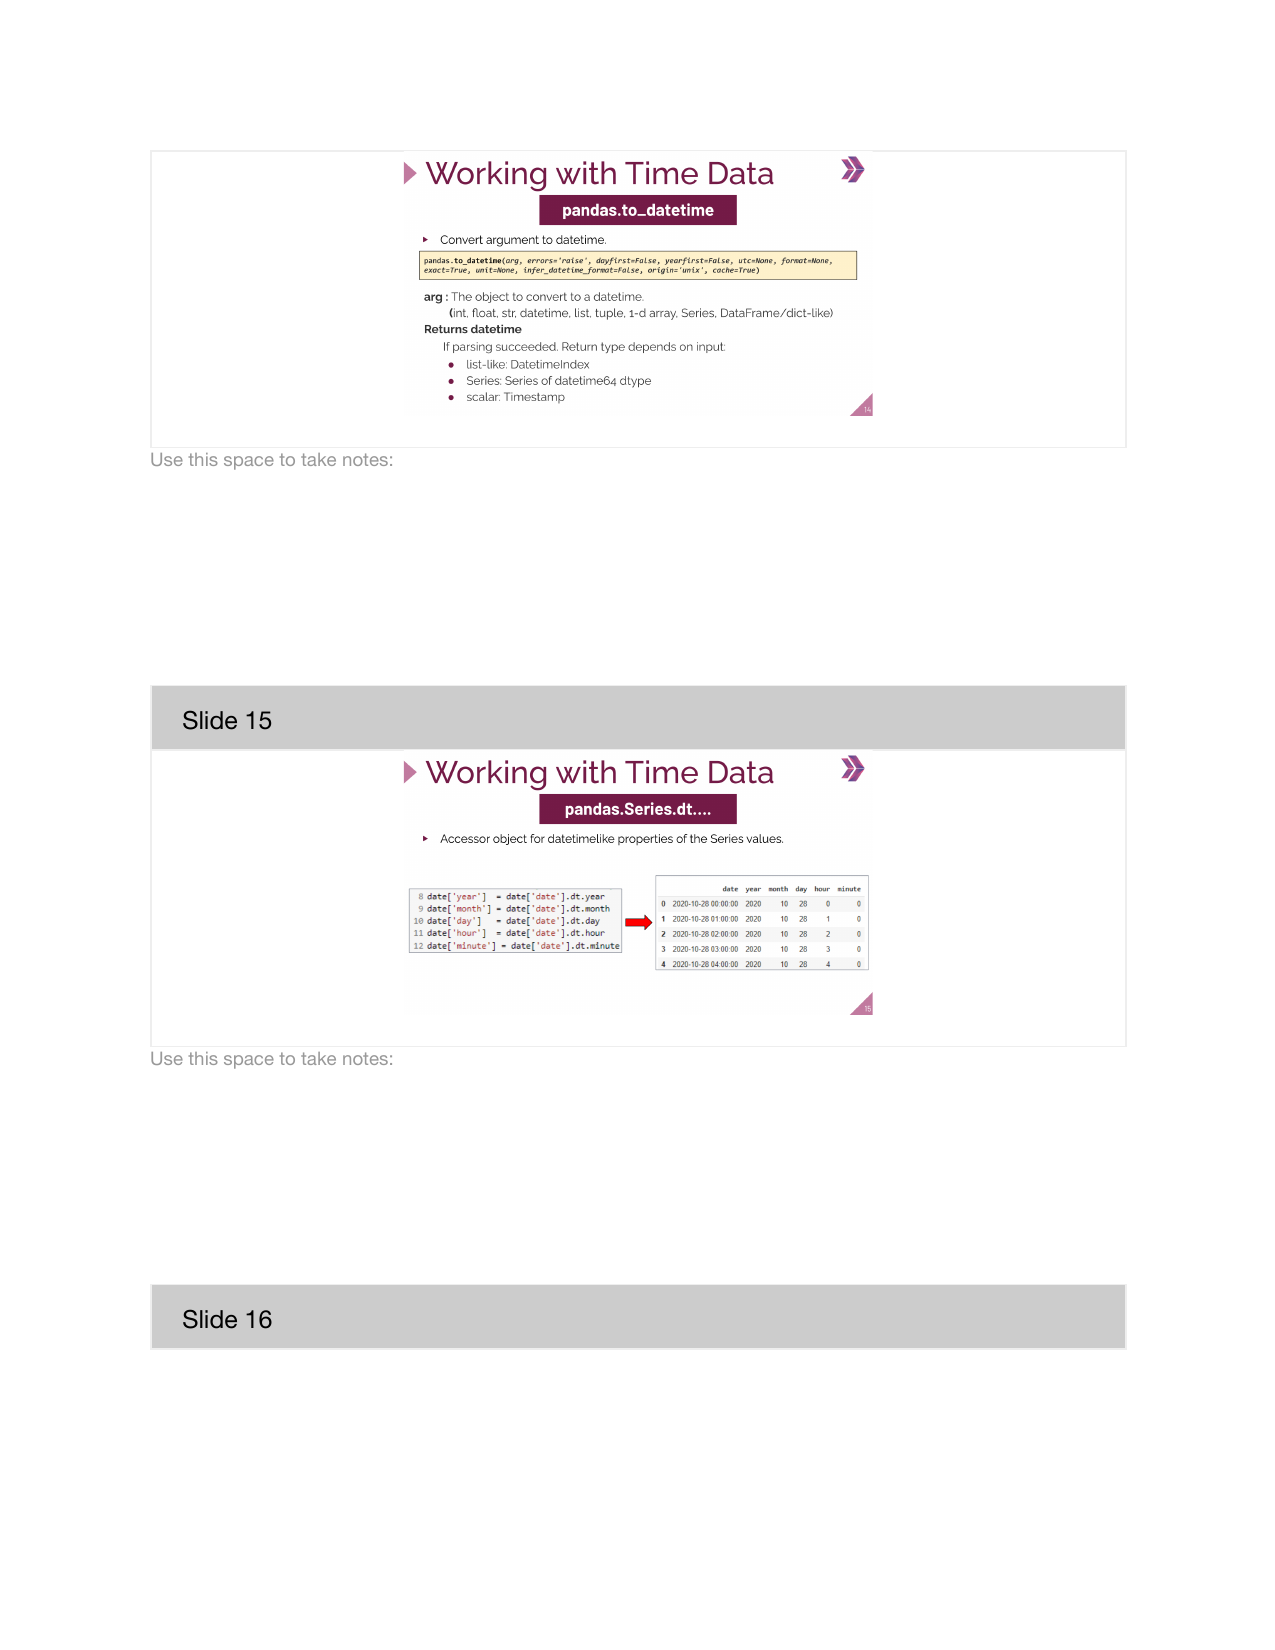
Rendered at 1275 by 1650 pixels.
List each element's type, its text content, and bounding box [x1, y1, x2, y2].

table_cell [152, 751, 1125, 1046]
table_cell [152, 152, 1125, 447]
picture [403, 750, 873, 1015]
text Use this space to take notes: [150, 1047, 1125, 1071]
table_header Slide 15 [152, 686, 1125, 749]
table_header Slide 16 [152, 1285, 1125, 1348]
picture [403, 151, 873, 416]
text Use this space to take notes: [150, 448, 1125, 472]
